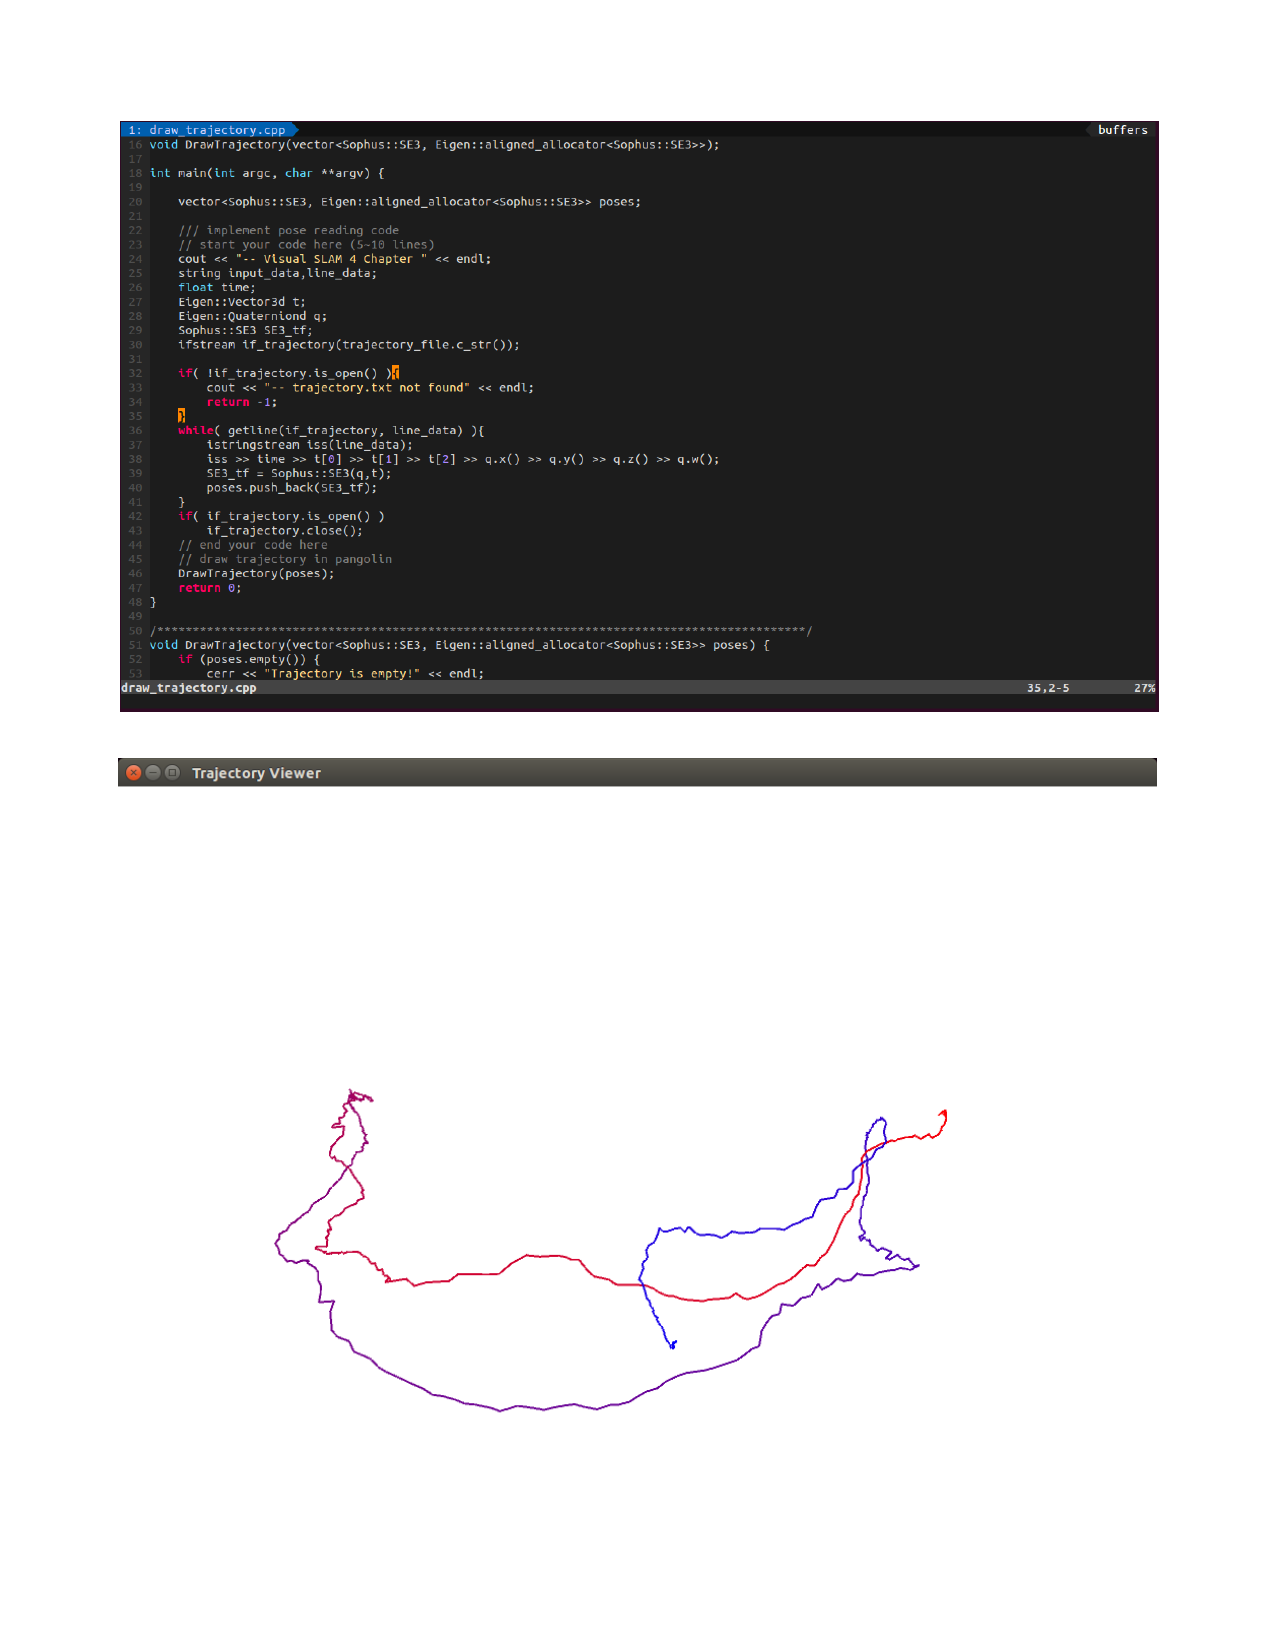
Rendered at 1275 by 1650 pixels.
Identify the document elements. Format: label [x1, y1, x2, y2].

picture [120, 121, 1159, 712]
picture [118, 758, 1157, 1514]
